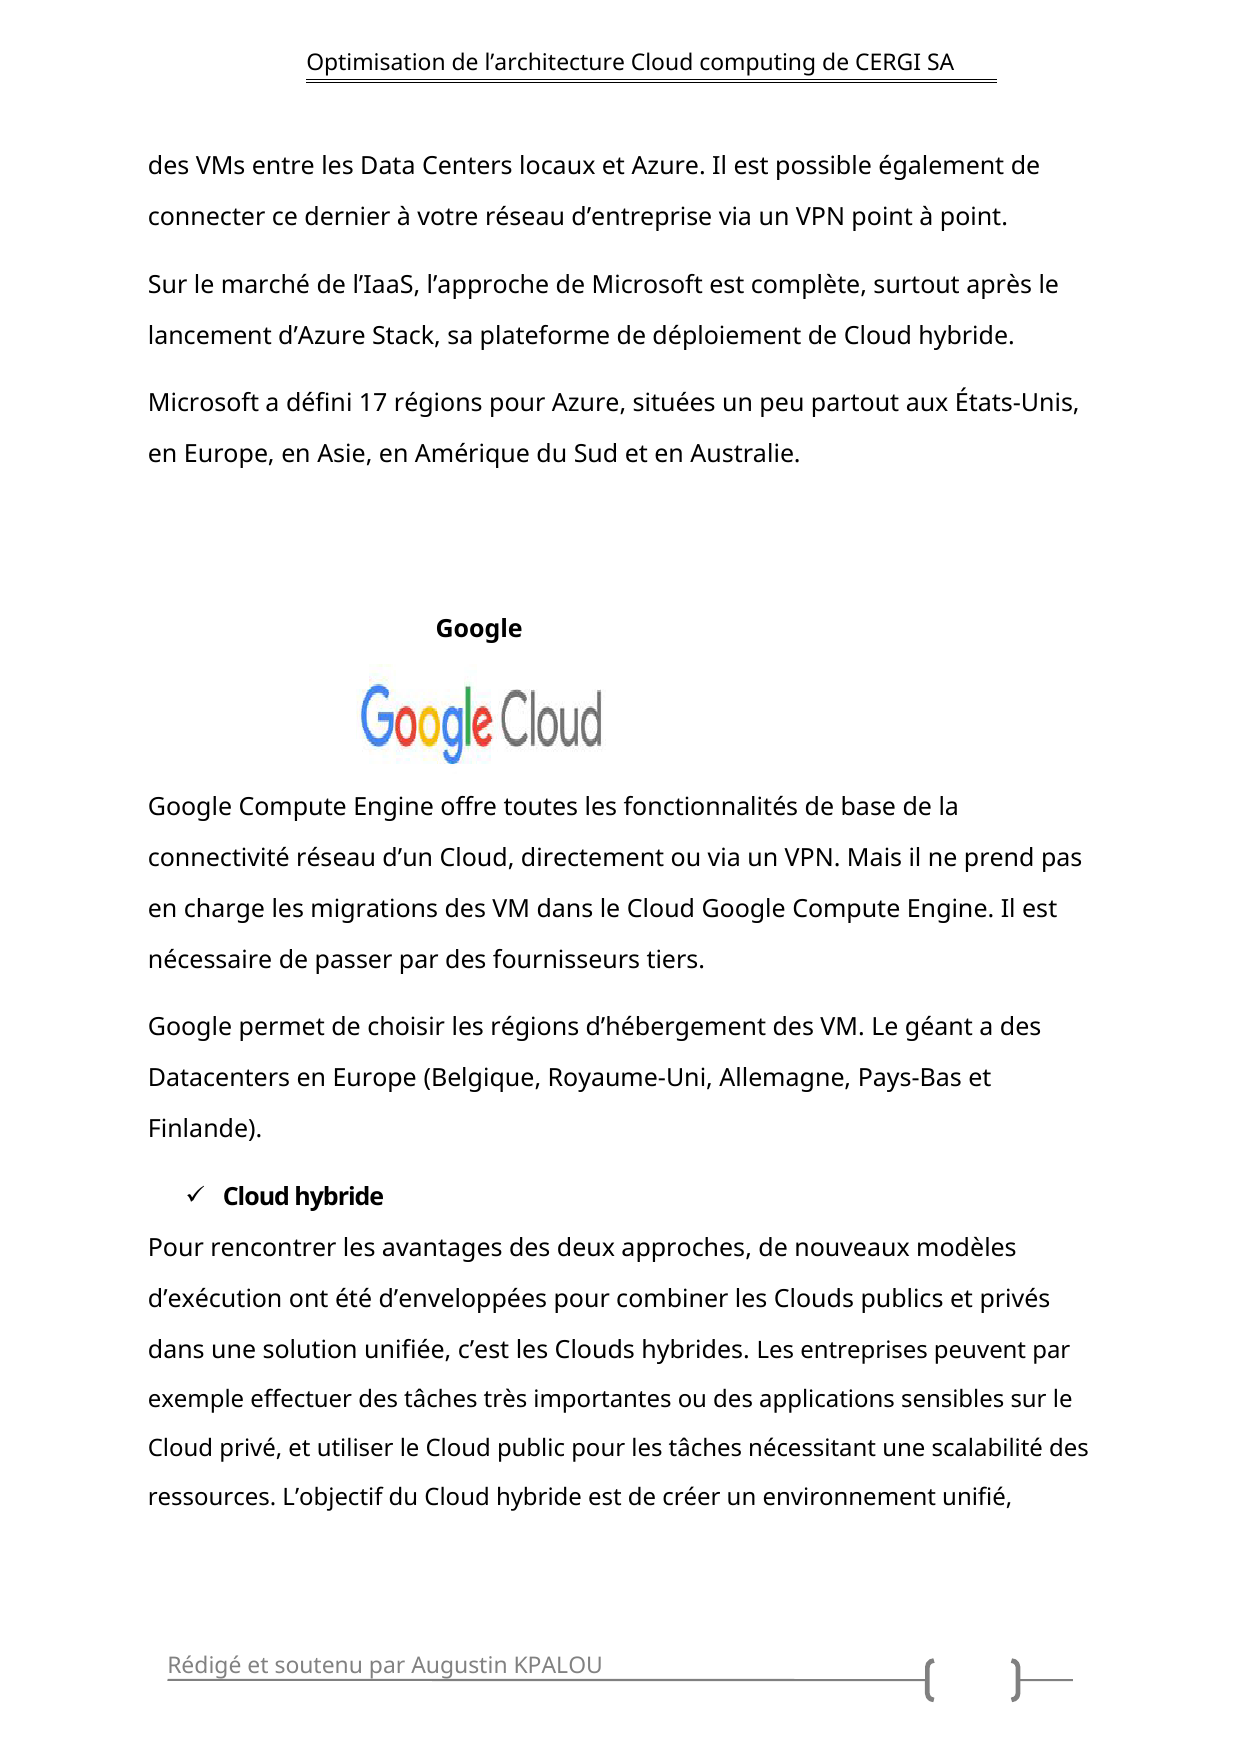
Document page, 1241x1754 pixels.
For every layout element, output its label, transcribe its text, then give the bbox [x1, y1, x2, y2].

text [148, 1230, 1093, 1512]
text Google Compute Engine offre toutes les fonctionnalités de base de la connectivité réseau d’un Cloud, directement ou via un VPN. Mais il ne prend pas en charge les migrations des VM dans le Cloud Google Compute Engine. Il est nécessaire de passer par des fournisseurs tiers. [148, 788, 1093, 975]
text Google [221, 611, 1093, 645]
title Cloud hybride [185, 1179, 1093, 1213]
text Google permet de choisir les régions d’hébergement des VM. Le géant a des Datacenters en Europe (Belgique, Royaume-Uni, Allemagne, Pays-Bas et Finlande). [148, 1009, 1093, 1145]
text Microsoft a défini 17 régions pour Azure, situées un peu partout aux États-Unis, en Europe, en Asie, en Amérique du Sud et en Australie. [148, 385, 1093, 470]
text Sur le marché de l’IaaS, l’approche de Microsoft est complète, surtout après le lancement d’Azure Stack, sa plateforme de déploiement de Cloud hybride. [148, 266, 1093, 351]
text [148, 148, 1093, 233]
